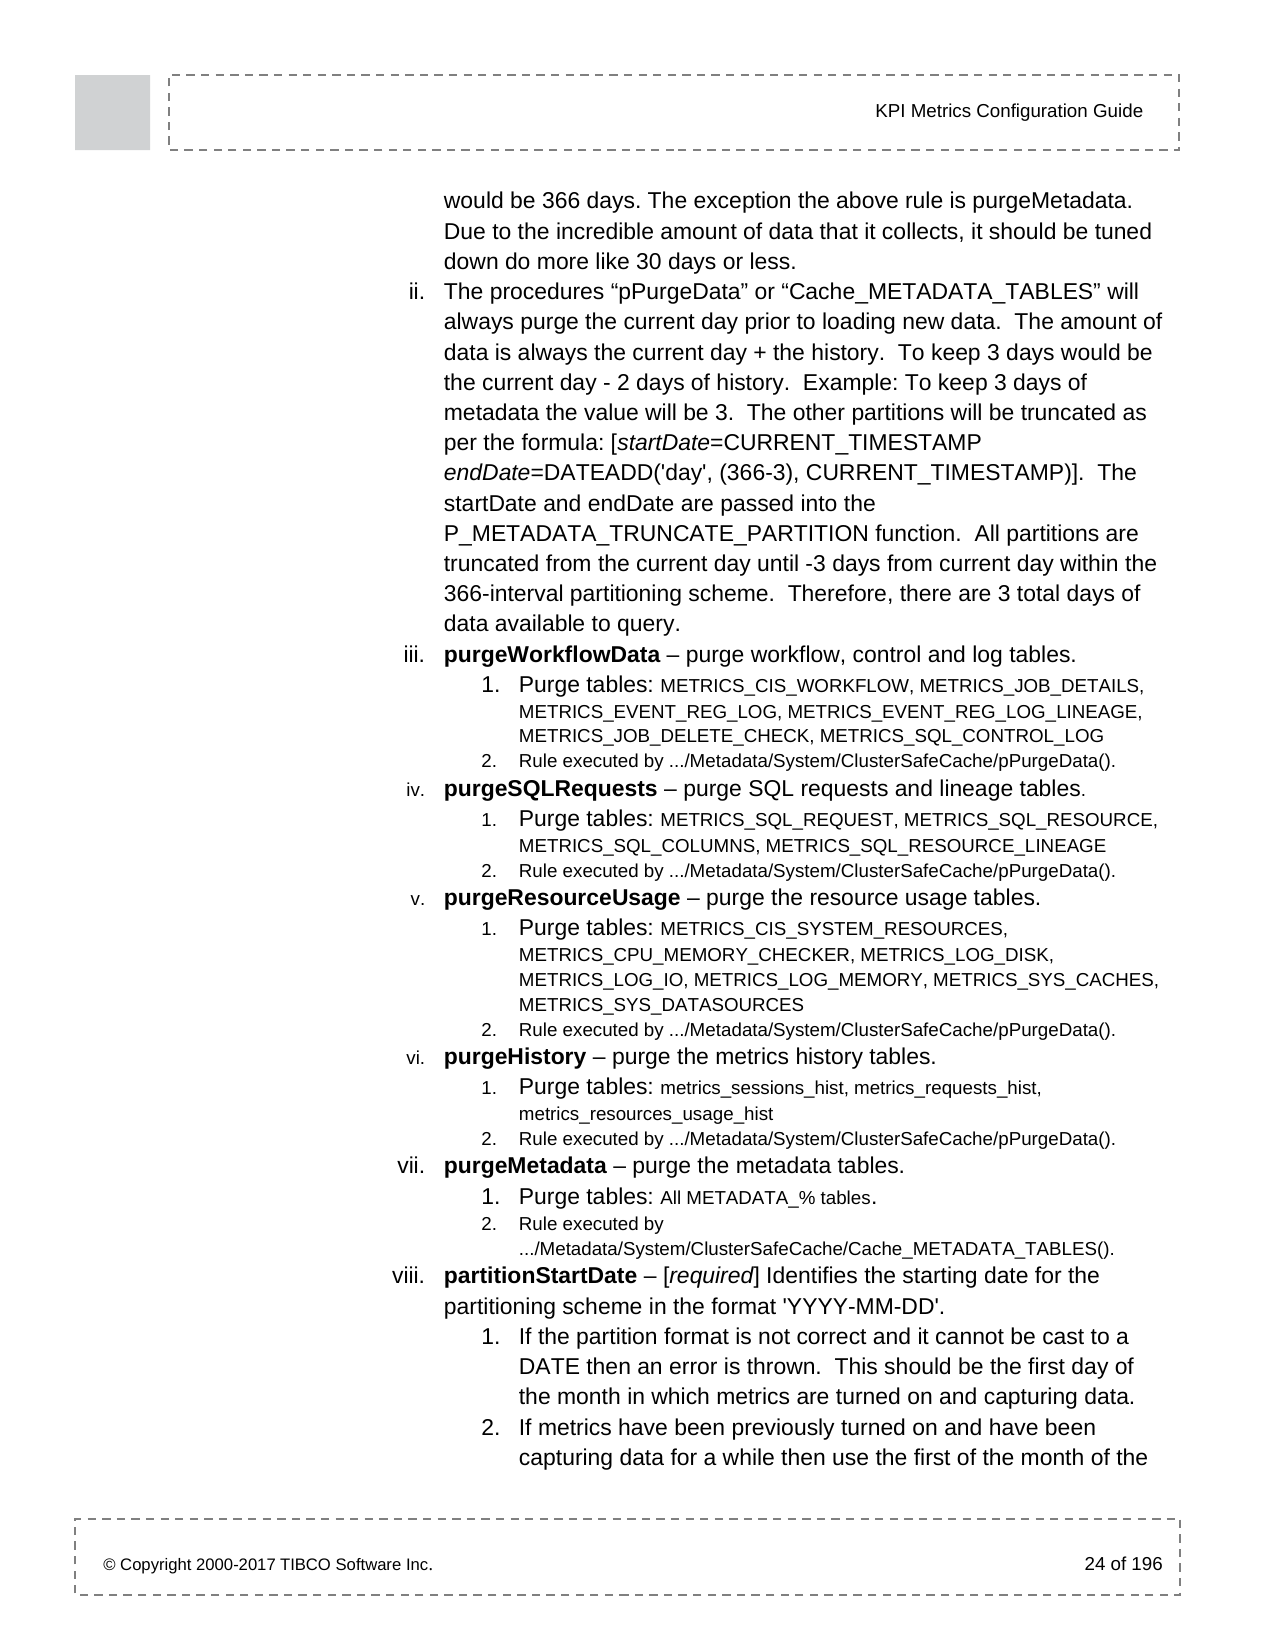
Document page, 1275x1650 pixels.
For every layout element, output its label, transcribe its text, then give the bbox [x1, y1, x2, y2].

list Rule executed by .../Metadata/System/ClusterSafeCache/pPurgeData(). [481, 1128, 1162, 1149]
list partitionStartDate – [required] Identifies the starting date for the partitioning scheme in the format 'YYYY-MM-DD'. [425, 1262, 1162, 1319]
list Purge tables: metrics_sessions_hist, metrics_requests_hist, metrics_resources_usage_hist [481, 1073, 1162, 1124]
list Rule executed by .../Metadata/System/ClusterSafeCache/pPurgeData(). [481, 750, 1162, 772]
list The procedures “pPurgeData” or “Cache_METADATA_TABLES” will always purge the current day prior to loading new data. The amount of data is always the current day + the history. To keep 3 days would be the current day - 2 days of history. Example: To keep 3 days of metadata the value will be 3. The other partitions will be truncated as per the formula: [startDate=CURRENT_TIMESTAMP endDate=DATEADD('day', (366-3), CURRENT_TIMESTAMP)]. The startDate and endDate are passed into the P_METADATA_TRUNCATE_PARTITION function. All partitions are truncated from the current day until -3 days from current day within the 366-interval partitioning scheme. Therefore, there are 3 total days of data available to query. [425, 278, 1162, 637]
list Rule executed by .../Metadata/System/ClusterSafeCache/Cache_METADATA_TABLES(). [481, 1213, 1162, 1259]
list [481, 1413, 1162, 1470]
list Purge tables: METRICS_CIS_WORKFLOW, METRICS_JOB_DETAILS, METRICS_EVENT_REG_LOG, METRICS_EVENT_REG_LOG_LINEAGE, METRICS_JOB_DELETE_CHECK, METRICS_SQL_CONTROL_LOG [481, 671, 1162, 747]
list purgeMetadata – purge the metadata tables. [425, 1152, 1162, 1179]
list purgeResourceUsage – purge the resource usage tables. [425, 884, 1162, 911]
list purgeSQLRequests – purge SQL requests and lineage tables. [425, 775, 1162, 801]
list purgeHistory – purge the metrics history tables. [425, 1043, 1162, 1069]
list Purge tables: METRICS_SQL_REQUEST, METRICS_SQL_RESOURCE, METRICS_SQL_COLUMNS, METRICS_SQL_RESOURCE_LINEAGE [481, 805, 1162, 856]
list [425, 187, 1162, 274]
list If the partition format is not correct and it cannot be cast to a DATE then an error is thrown. This should be the first day of the month in which metrics are turned on and capturing data. [481, 1323, 1162, 1410]
list Rule executed by .../Metadata/System/ClusterSafeCache/pPurgeData(). [481, 859, 1162, 881]
list purgeWorkflowData – purge workflow, control and log tables. [425, 641, 1162, 667]
list Purge tables: METRICS_CIS_SYSTEM_RESOURCES, METRICS_CPU_MEMORY_CHECKER, METRICS_LOG_DISK, METRICS_LOG_IO, METRICS_LOG_MEMORY, METRICS_SYS_CACHES, METRICS_SYS_DATASOURCES [481, 914, 1162, 1015]
list Purge tables: All METADATA_% tables. [481, 1183, 1162, 1209]
list Rule executed by .../Metadata/System/ClusterSafeCache/pPurgeData(). [481, 1018, 1162, 1040]
